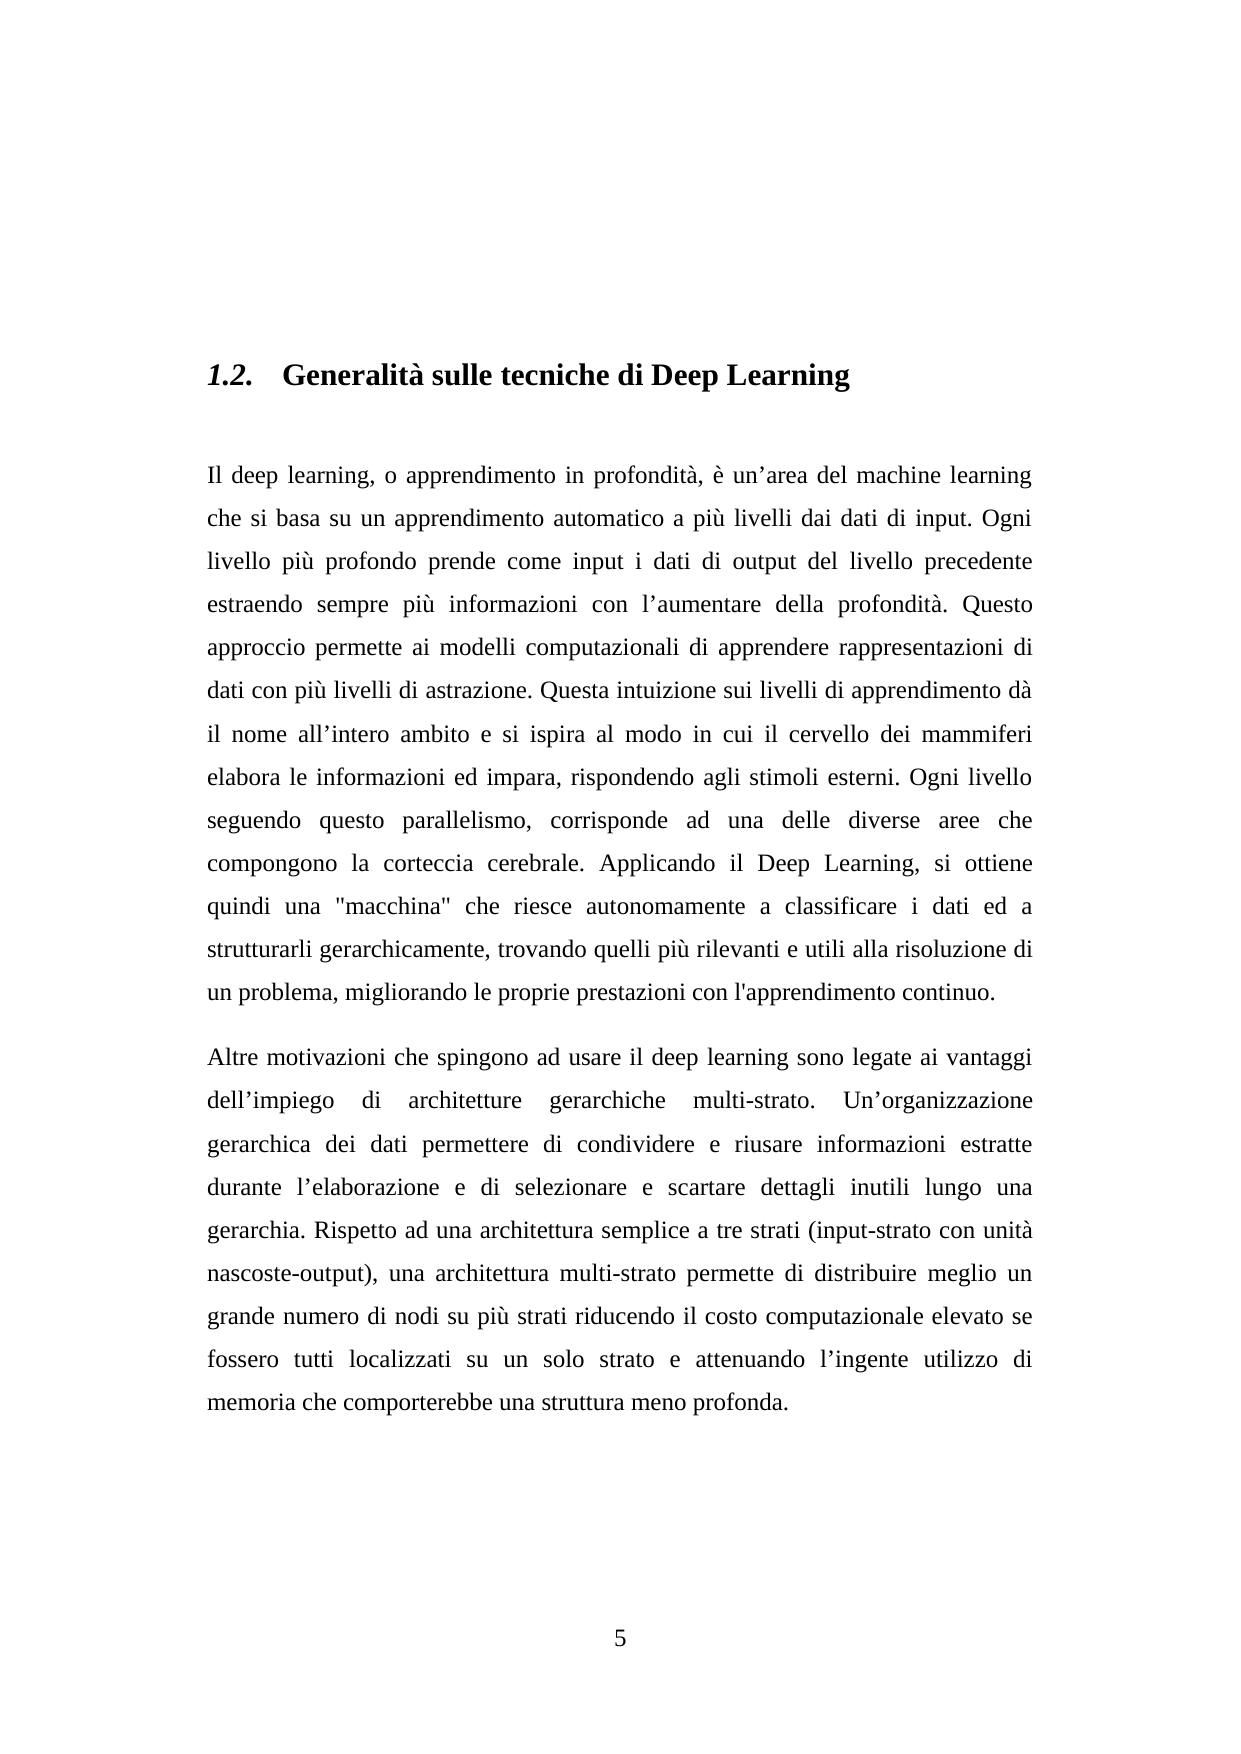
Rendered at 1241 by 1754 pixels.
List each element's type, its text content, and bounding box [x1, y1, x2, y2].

text Il deep learning, o apprendimento in profondità, è un’area del machine learning che si basa su un apprendimento automatico a più livelli dai dati di input. Ogni livello più profondo prende come input i dati di output del livello precedente estraendo sempre più informazioni con l’aumentare della profondità. Questo approccio permette ai modelli computazionali di apprendere rappresentazioni di dati con più livelli di astrazione. Questa intuizione sui livelli di apprendimento dà il nome all’intero ambito e si ispira al modo in cui il cervello dei mammiferi elabora le informazioni ed impara, rispondendo agli stimoli esterni. Ogni livello seguendo questo parallelismo, corrisponde ad una delle diverse aree che compongono la corteccia cerebrale. Applicando il Deep Learning, si ottiene quindi una "macchina" che riesce autonomamente a classificare i dati ed a strutturarli gerarchicamente, trovando quelli più rilevanti e utili alla risoluzione di un problema, migliorando le proprie prestazioni con l'apprendimento continuo. [207, 460, 1033, 1006]
subtitle Generalità sulle tecniche di Deep Learning [207, 356, 1033, 392]
text Altre motivazioni che spingono ad usare il deep learning sono legate ai vantaggi dell’impiego di architetture gerarchiche multi-strato. Un’organizzazione gerarchica dei dati permettere di condividere e riusare informazioni estratte durante l’elaborazione e di selezionare e scartare dettagli inutili lungo una gerarchia. Rispetto ad una architettura semplice a tre strati (input-strato con unità nascoste-output), una architettura multi-strato permette di distribuire meglio un grande numero di nodi su più strati riducendo il costo computazionale elevato se fossero tutti localizzati su un solo strato e attenuando l’ingente utilizzo di memoria che comporterebbe una struttura meno profonda. [207, 1042, 1033, 1416]
